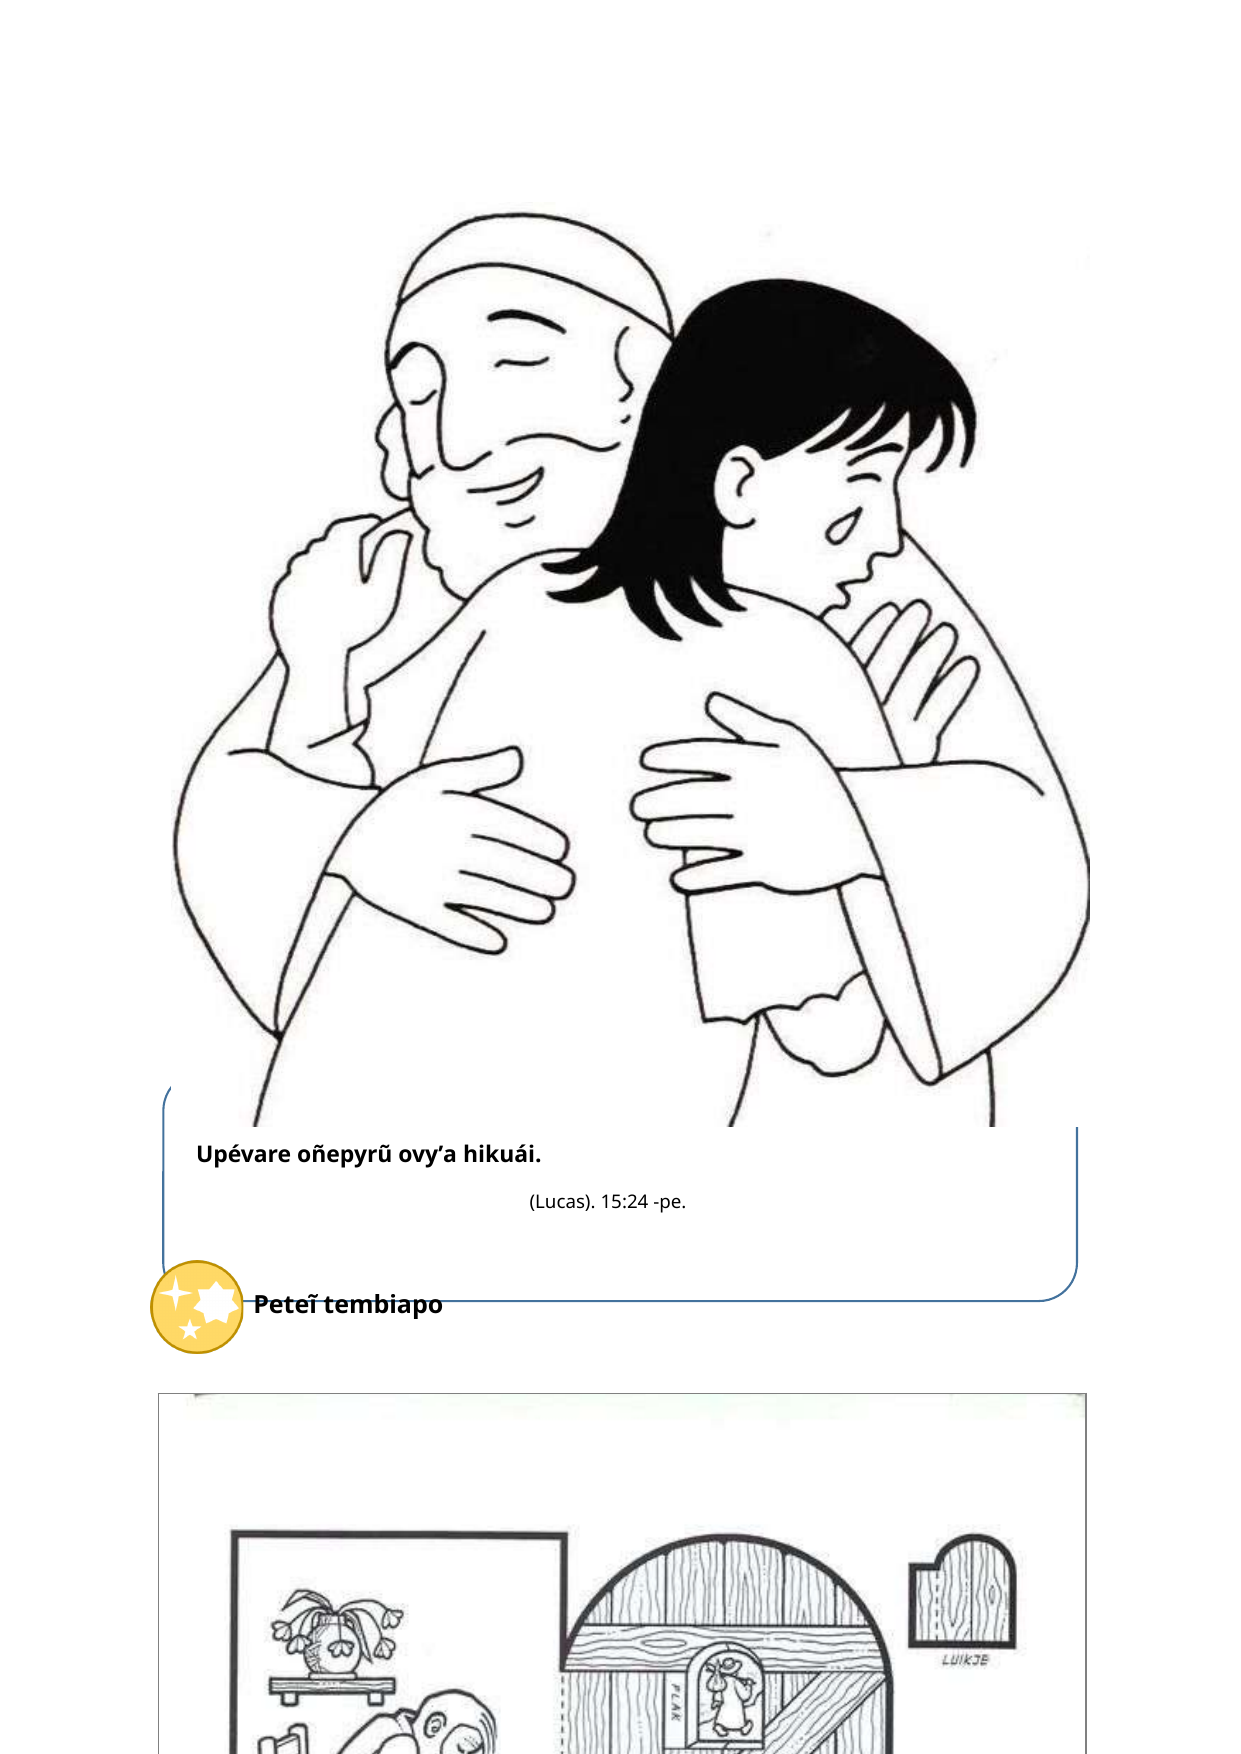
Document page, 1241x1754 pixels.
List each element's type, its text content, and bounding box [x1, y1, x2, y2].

picture [171, 202, 1090, 1127]
text Upévare oñepyrũ ovyʼa hikuái. [150, 1138, 1090, 1169]
text Peteĩ tembiapo [244, 1287, 1090, 1321]
picture [159, 1394, 1085, 1754]
text (Lucas). 15:24 -pe. [150, 1188, 1090, 1214]
picture [150, 1260, 244, 1354]
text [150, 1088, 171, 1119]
